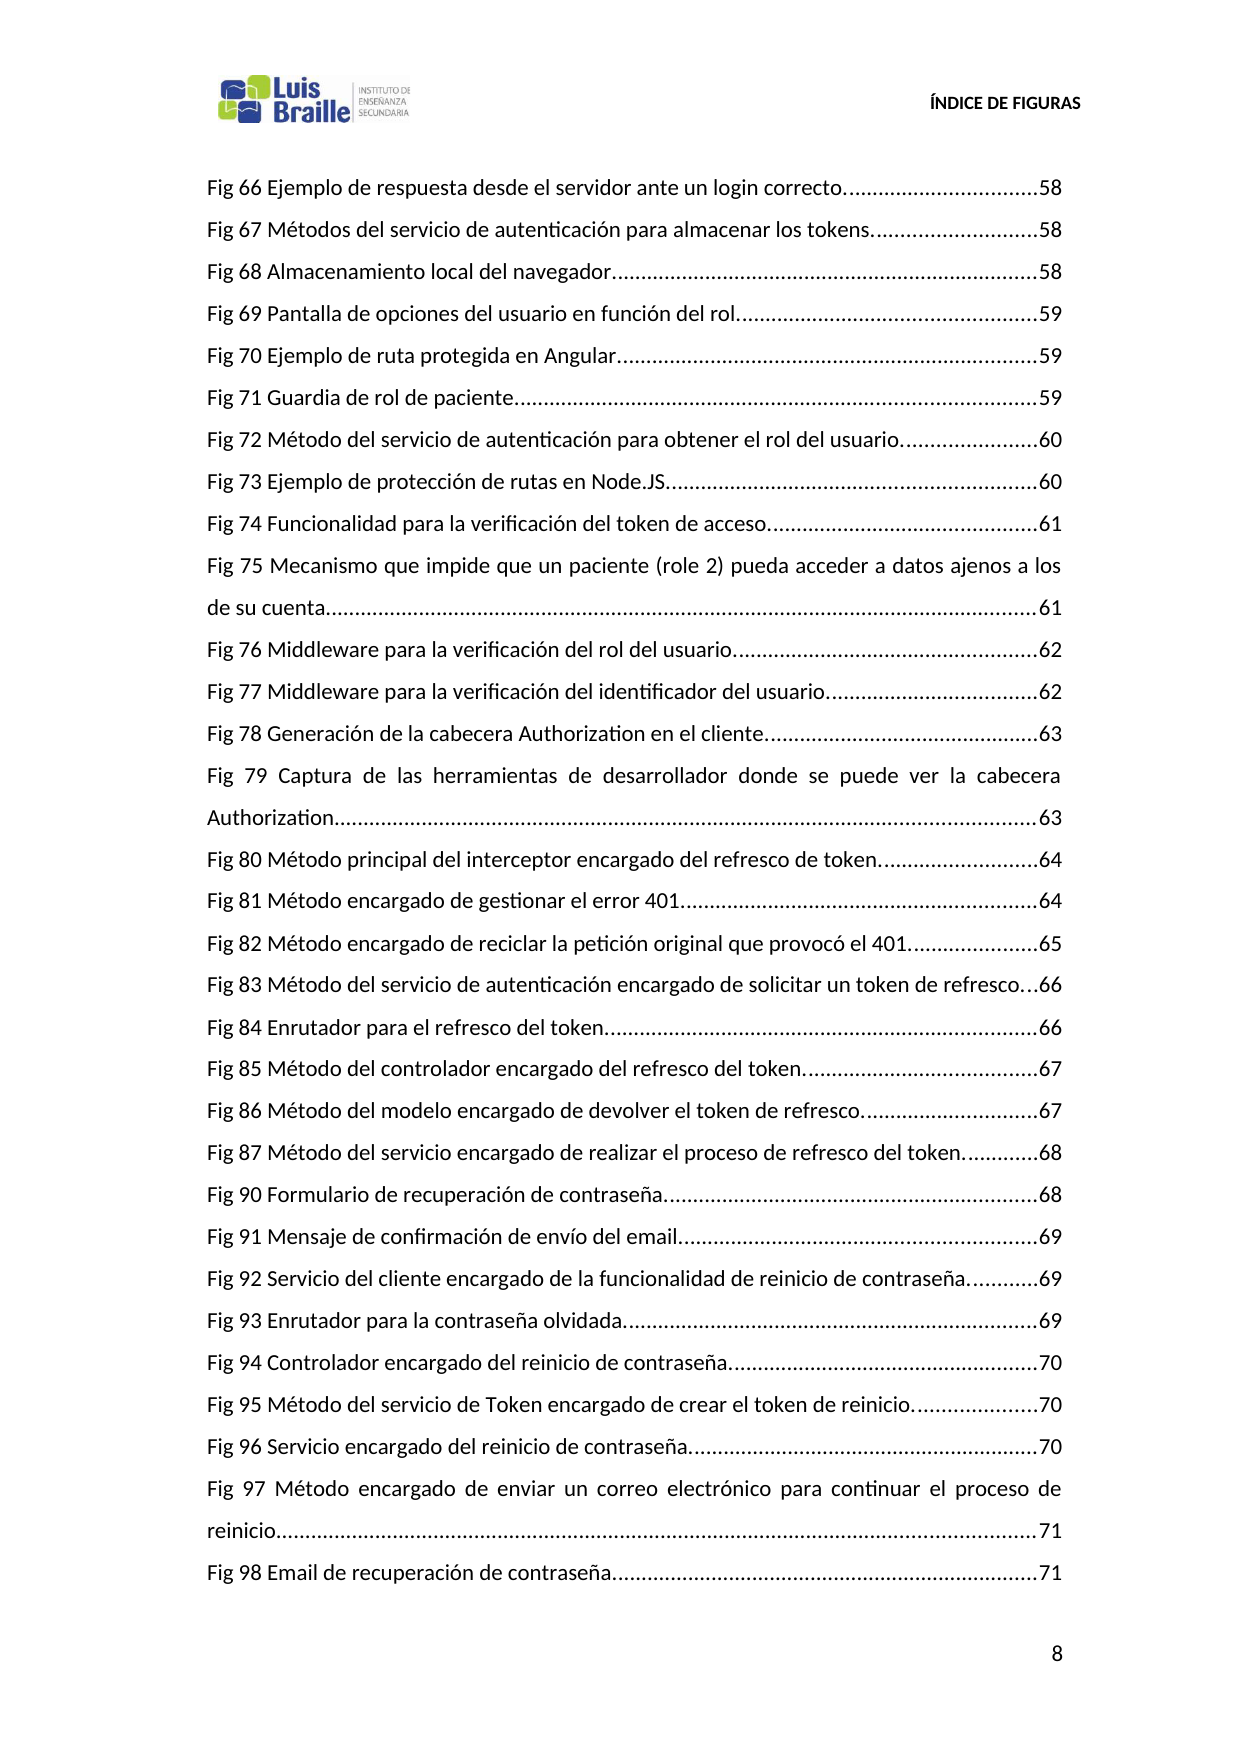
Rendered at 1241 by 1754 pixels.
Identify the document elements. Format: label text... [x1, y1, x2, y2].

text Fig 92 Servicio del cliente encargado de la funcionalidad de reinicio de contraseña. 69 [207, 1264, 1063, 1292]
text Fig 78 Generación de la cabecera Authorization en el cliente. 63 [207, 719, 1063, 747]
text Fig 70 Ejemplo de ruta protegida en Angular. 59 [207, 341, 1063, 369]
text Fig 67 Métodos del servicio de autenticación para almacenar los tokens. 58 [207, 215, 1063, 243]
text Fig 94 Controlador encargado del reinicio de contraseña. 70 [207, 1348, 1063, 1376]
text Fig 98 Email de recuperación de contraseña. 71 [207, 1558, 1063, 1586]
text Fig 72 Método del servicio de autenticación para obtener el rol del usuario. 60 [207, 425, 1063, 453]
text Fig 93 Enrutador para la contraseña olvidada. 69 [207, 1306, 1063, 1334]
text Fig 74 Funcionalidad para la verificación del token de acceso. 61 [207, 509, 1063, 537]
text Fig 69 Pantalla de opciones del usuario en función del rol. 59 [207, 299, 1063, 327]
text Fig 85 Método del controlador encargado del refresco del token. 67 [207, 1054, 1063, 1083]
text Fig 73 Ejemplo de protección de rutas en Node.JS. 60 [207, 467, 1063, 495]
text Fig 71 Guardia de rol de paciente. 59 [207, 383, 1063, 411]
text Fig 91 Mensaje de confirmación de envío del email. 69 [207, 1222, 1063, 1251]
text Fig 83 Método del servicio de autenticación encargado de solicitar un token de refresco. 66 [207, 971, 1063, 999]
text Fig 66 Ejemplo de respuesta desde el servidor ante un login correcto. 58 [207, 173, 1063, 201]
text Fig 90 Formulario de recuperación de contraseña. 68 [207, 1181, 1063, 1208]
text Fig 80 Método principal del interceptor encargado del refresco de token. 64 [207, 845, 1063, 873]
text Fig 86 Método del modelo encargado de devolver el token de refresco. 67 [207, 1097, 1063, 1124]
text Fig 76 Middleware para la verificación del rol del usuario. 62 [207, 635, 1063, 663]
text Fig 82 Método encargado de reciclar la petición original que provocó el 401. 65 [207, 929, 1063, 957]
text Fig 81 Método encargado de gestionar el error 401. 64 [207, 887, 1063, 915]
text Fig 96 Servicio encargado del reinicio de contraseña. 70 [207, 1432, 1063, 1460]
text Fig 75 Mecanismo que impide que un paciente (role 2) pueda acceder a datos ajenos a los de su cuenta. 61 [207, 551, 1063, 621]
text Fig 84 Enrutador para el refresco del token. 66 [207, 1013, 1063, 1041]
text Fig 95 Método del servicio de Token encargado de crear el token de reinicio. 70 [207, 1390, 1063, 1418]
text Fig 87 Método del servicio encargado de realizar el proceso de refresco del token. 68 [207, 1138, 1063, 1167]
text Fig 68 Almacenamiento local del navegador. 58 [207, 257, 1063, 285]
text Fig 97 Método encargado de enviar un correo electrónico para continuar el proceso de reinicio. 71 [207, 1474, 1063, 1544]
text Fig 79 Captura de las herramientas de desarrollador donde se puede ver la cabecera Authorization. 63 [207, 761, 1063, 831]
text Fig 77 Middleware para la verificación del identificador del usuario. 62 [207, 677, 1063, 705]
